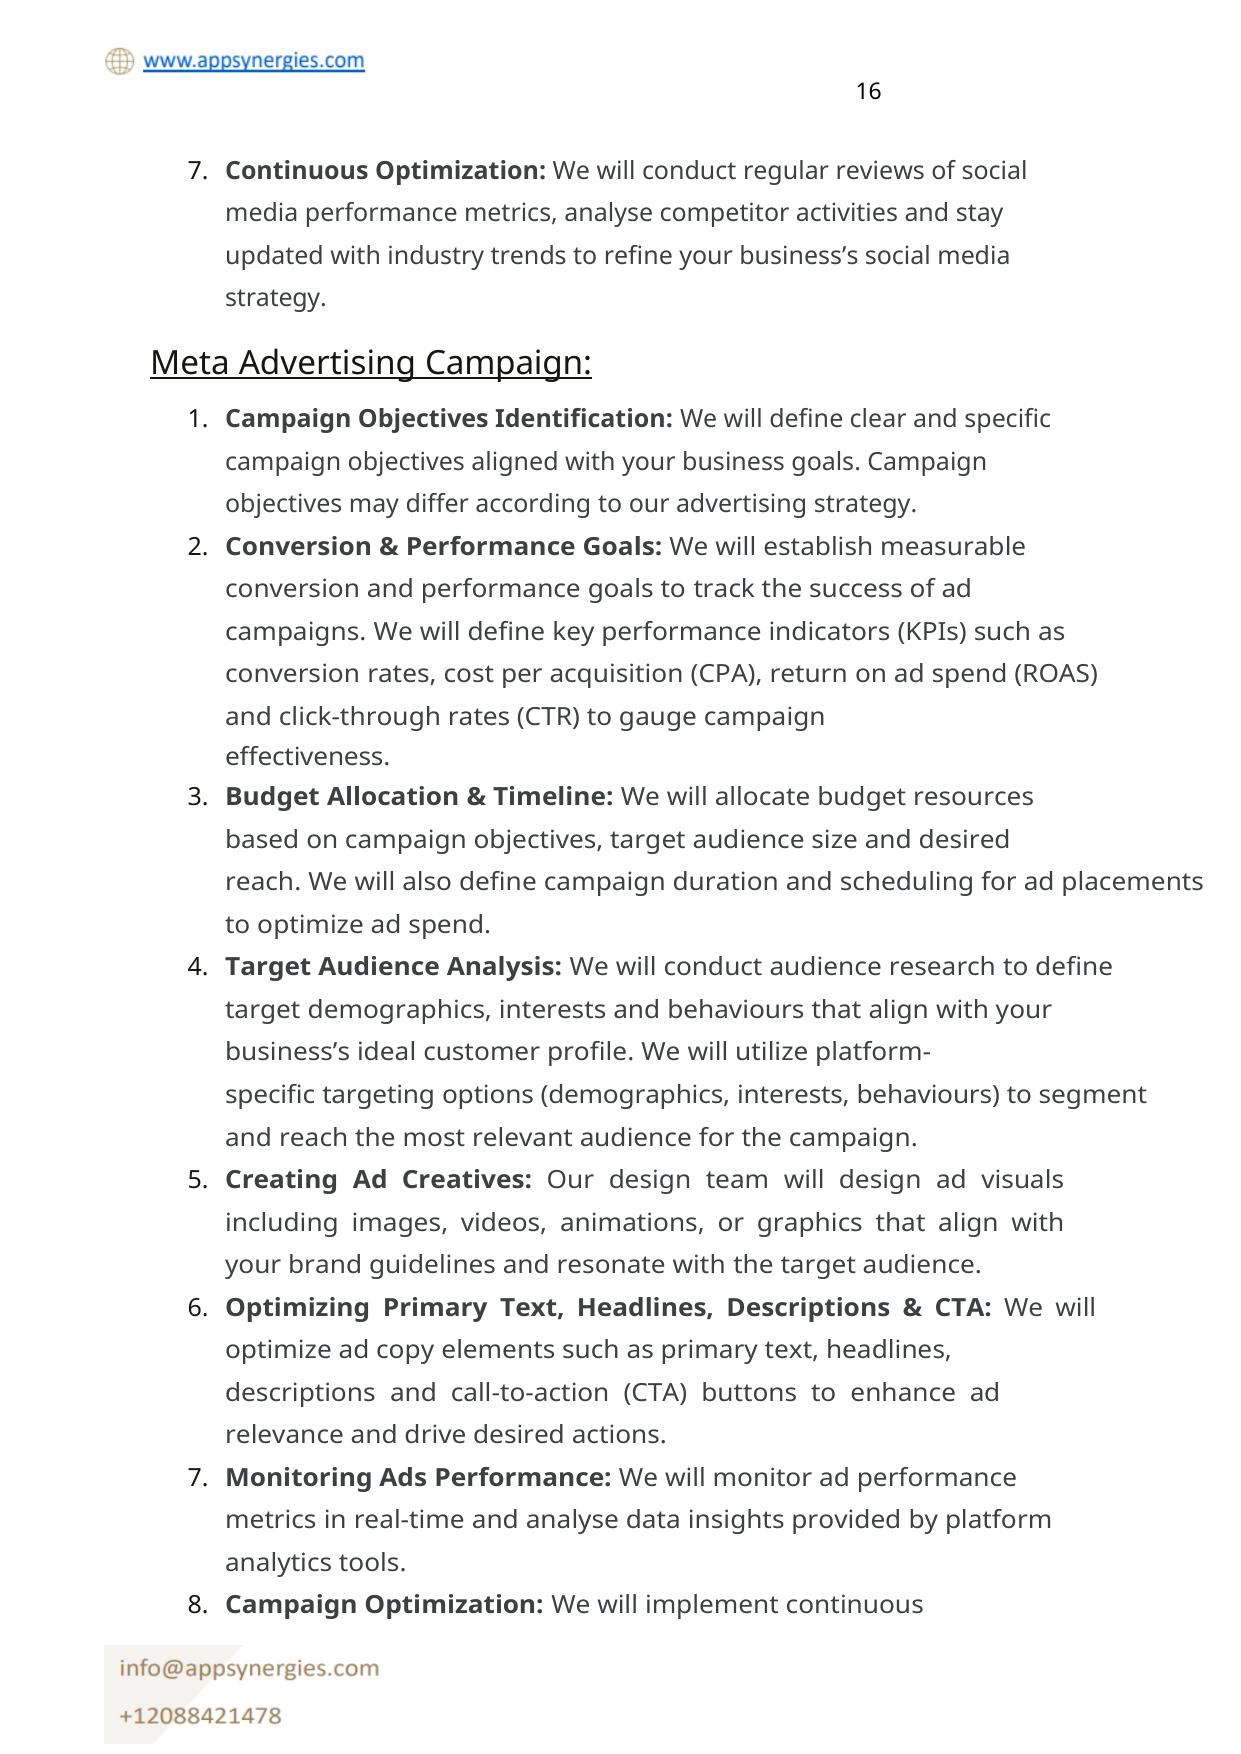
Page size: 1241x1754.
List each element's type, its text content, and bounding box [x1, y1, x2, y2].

text effectiveness. [225, 741, 1211, 771]
list Continuous Optimization: We will conduct regular reviews of social media performance metrics, analyse competitor activities and stay updated with industry trends to refine your business’s social media strategy. [187, 152, 1100, 314]
list Optimizing Primary Text, Headlines, Descriptions & CTA: We will optimize ad copy elements such as primary text, headlines, [187, 1289, 1097, 1366]
list Target Audience Analysis: We will conduct audience research to define target demographics, interests and behaviours that align with your business’s ideal customer profile. We will utilize platform- [187, 949, 1117, 1068]
picture [103, 40, 369, 84]
list Budget Allocation & Timeline: We will allocate budget resources based on campaign objectives, target audience size and desired [187, 779, 1100, 856]
text specific targeting options (demographics, interests, behaviours) to segment and reach the most relevant audience for the campaign. [225, 1077, 1156, 1153]
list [187, 1587, 1041, 1621]
list Conversion & Performance Goals: We will establish measurable conversion and performance goals to track the success of ad [187, 528, 1097, 605]
list Campaign Objectives Identification: We will define clear and specific campaign objectives aligned with your business goals. Campaign objectives may differ according to our advertising strategy. [187, 401, 1103, 520]
subtitle Meta Advertising Campaign: [150, 339, 1211, 384]
text descriptions and call-to-action (CTA) buttons to enhance ad relevance and drive desired actions. [225, 1374, 1001, 1451]
list Monitoring Ads Performance: We will monitor ad performance metrics in real-time and analyse data insights provided by platform analytics tools. [187, 1459, 1102, 1578]
text reach. We will also define campaign duration and scheduling for ad placements to optimize ad spend. [225, 864, 1211, 941]
text campaigns. We will define key performance indicators (KPIs) such as conversion rates, cost per acquisition (CPA), return on ad spend (ROAS) and click-through rates (CTR) to gauge campaign [225, 614, 1109, 733]
list Creating Ad Creatives: Our design team will design ad visuals including images, videos, animations, or graphics that align with your brand guidelines and resonate with the target audience. [187, 1162, 1064, 1281]
picture [103, 1645, 380, 1744]
